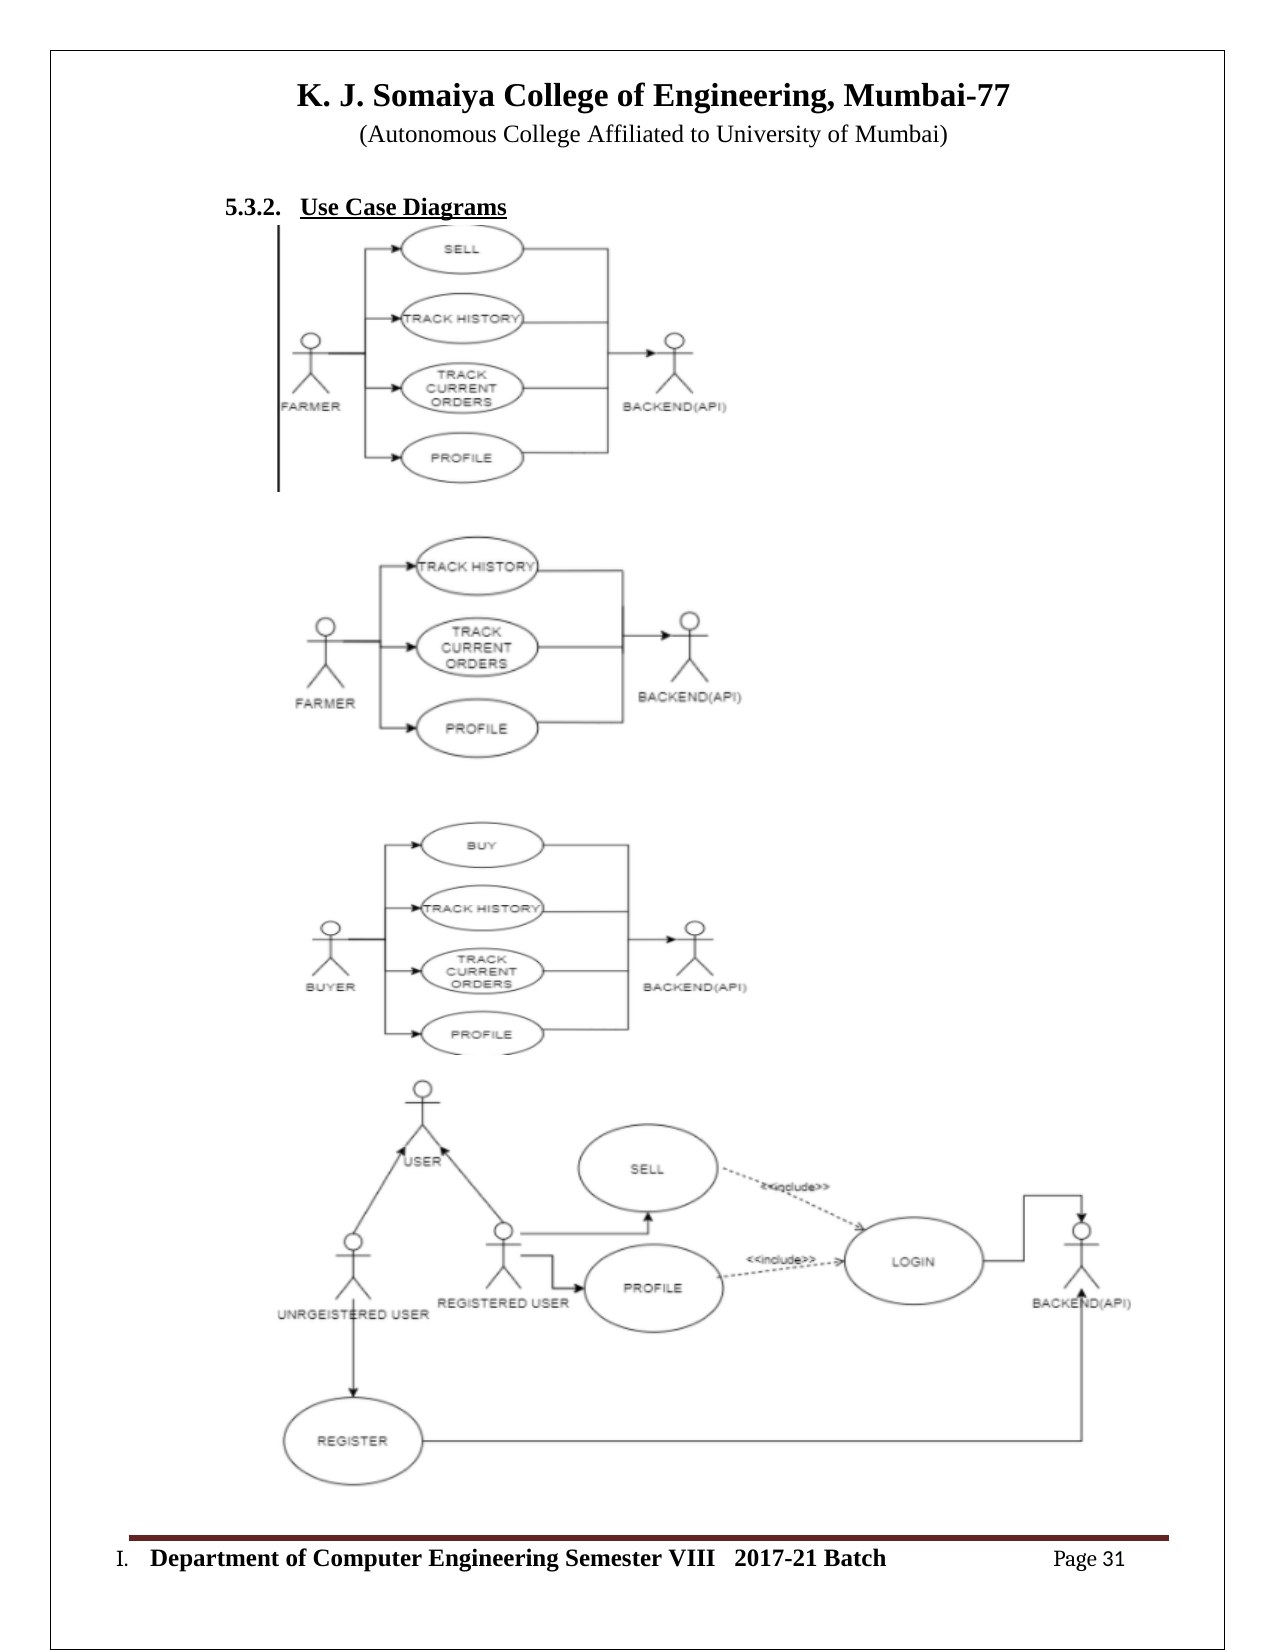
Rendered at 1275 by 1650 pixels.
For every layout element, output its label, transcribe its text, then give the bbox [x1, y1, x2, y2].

picture [277, 516, 769, 779]
picture [300, 803, 761, 1055]
subtitle Use Case Diagrams [225, 192, 1157, 221]
picture [277, 225, 728, 492]
picture [277, 1067, 1131, 1487]
